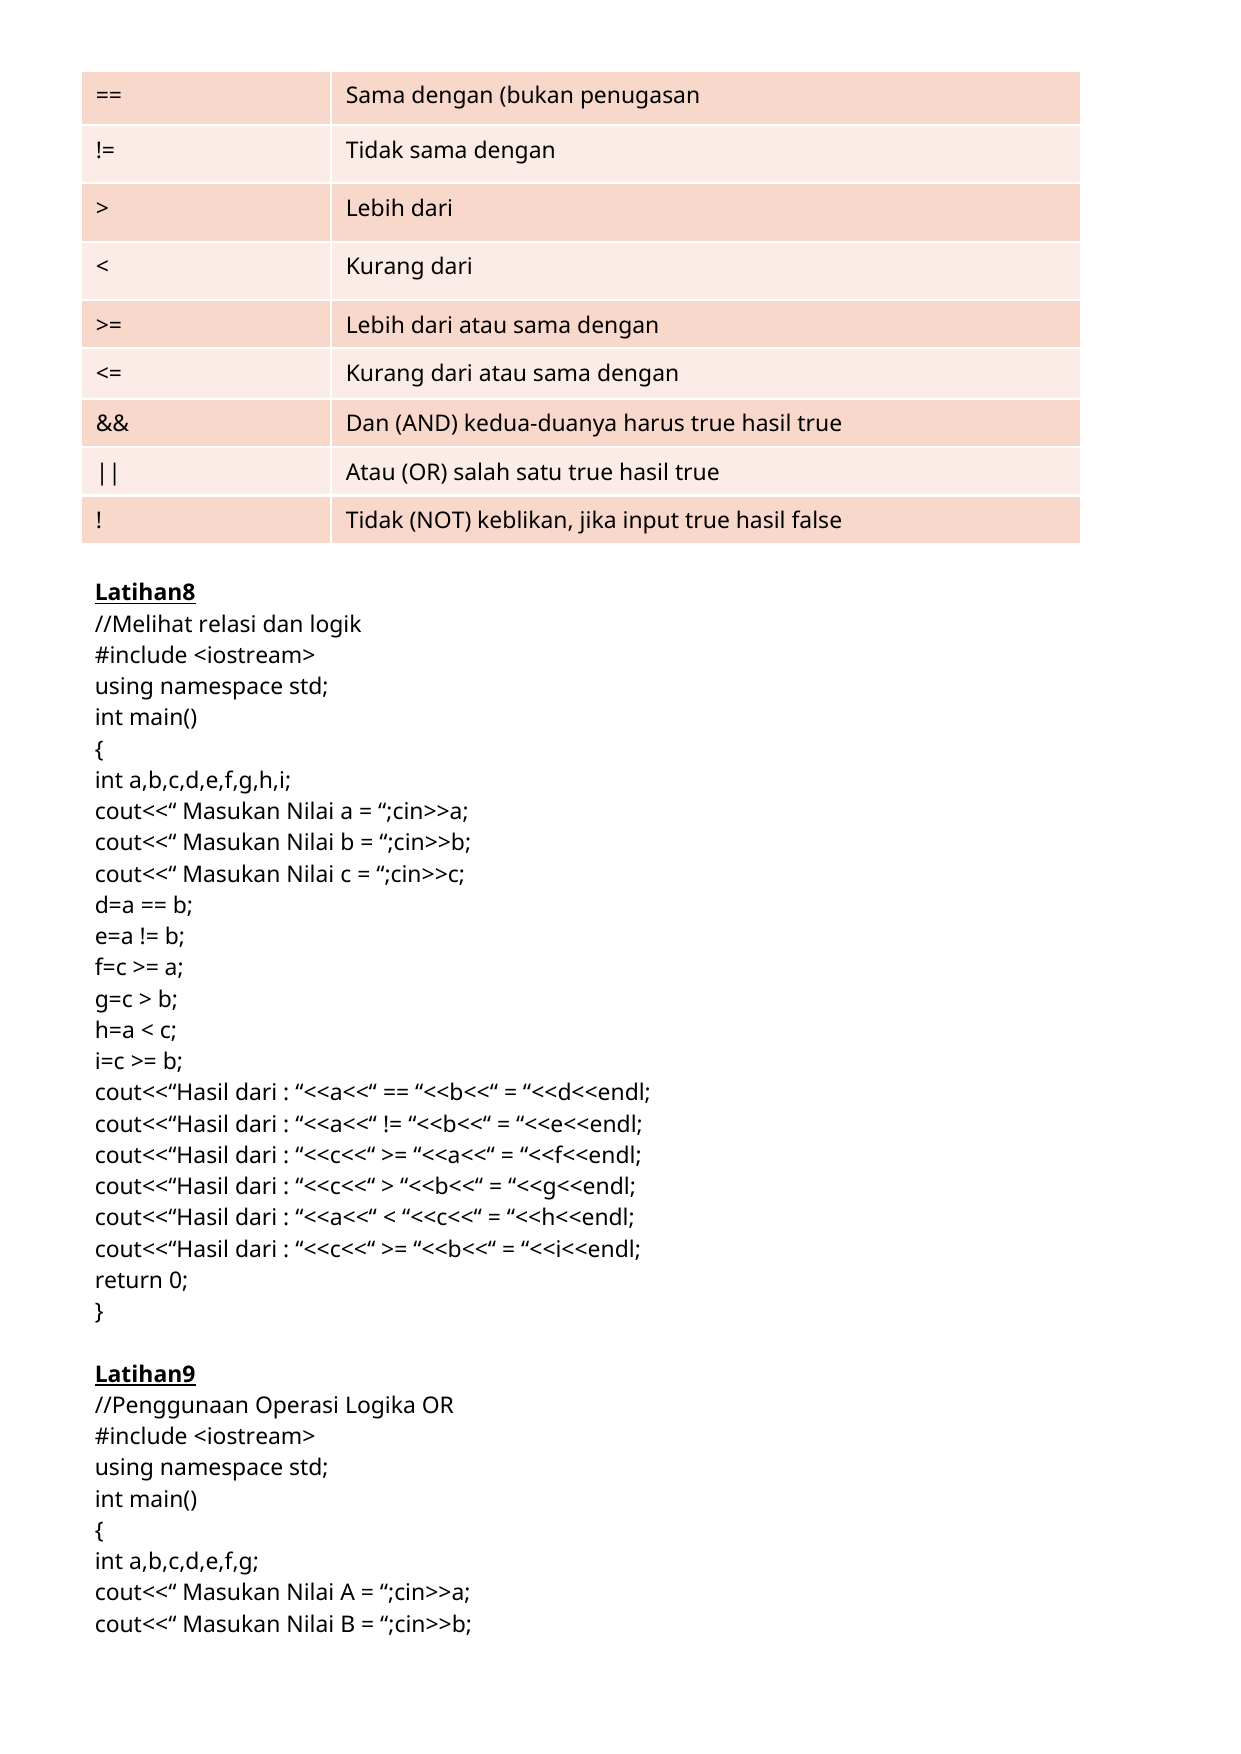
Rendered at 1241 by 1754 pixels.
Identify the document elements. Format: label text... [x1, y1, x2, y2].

text i=c >= b; [94, 1045, 1128, 1076]
table_cell Tidak sama dengan [332, 126, 1080, 182]
text { [94, 1514, 1128, 1545]
text e=a != b; [94, 920, 1128, 951]
text cout<<“ Masukan Nilai c = “;cin>>c; [94, 857, 1128, 889]
text cout<<“Hasil dari : “<<c<<“ > “<<b<<“ = “<<g<<endl; [94, 1170, 1128, 1201]
text int a,b,c,d,e,f,g; [94, 1545, 1128, 1576]
text cout<<“ Masukan Nilai a = “;cin>>a; [94, 795, 1128, 826]
table_cell && [82, 400, 330, 446]
table_cell || [82, 448, 330, 494]
text cout<<“ Masukan Nilai b = “;cin>>b; [94, 826, 1128, 857]
text d=a == b; [94, 889, 1128, 920]
table_cell Dan (AND) kedua-duanya harus true hasil true [332, 400, 1080, 446]
text cout<<“Hasil dari : “<<c<<“ >= “<<a<<“ = “<<f<<endl; [94, 1139, 1128, 1170]
text //Penggunaan Operasi Logika OR [94, 1389, 1128, 1420]
text { [94, 732, 1128, 764]
table_cell <= [82, 349, 330, 398]
text cout<<“Hasil dari : “<<c<<“ >= “<<b<<“ = “<<i<<endl; [94, 1232, 1128, 1264]
text f=c >= a; [94, 951, 1128, 982]
table_cell Kurang dari [332, 243, 1080, 299]
text int main() [94, 1482, 1128, 1514]
table_cell < [82, 243, 330, 299]
text //Melihat relasi dan logik [94, 607, 1128, 639]
text int a,b,c,d,e,f,g,h,i; [94, 764, 1128, 795]
table_cell >= [82, 301, 330, 347]
text cout<<“Hasil dari : “<<a<<“ == “<<b<<“ = “<<d<<endl; [94, 1076, 1128, 1107]
text g=c > b; [94, 982, 1128, 1014]
text h=a < c; [94, 1014, 1128, 1045]
table_cell Sama dengan (bukan penugasan [332, 72, 1080, 124]
text using namespace std; [94, 670, 1128, 701]
table_cell Lebih dari [332, 184, 1080, 241]
table_cell == [82, 72, 330, 124]
text } [94, 1295, 1128, 1326]
table_cell Tidak (NOT) keblikan, jika input true hasil false [332, 497, 1080, 543]
text return 0; [94, 1264, 1128, 1295]
text Latihan9 [94, 1357, 1128, 1389]
table_cell Atau (OR) salah satu true hasil true [332, 448, 1080, 494]
table_cell > [82, 184, 330, 241]
text cout<<“ Masukan Nilai A = “;cin>>a; [94, 1576, 1128, 1607]
text #include <iostream> [94, 1420, 1128, 1451]
text using namespace std; [94, 1451, 1128, 1482]
table_cell != [82, 126, 330, 182]
table_cell Kurang dari atau sama dengan [332, 349, 1080, 398]
text cout<<“ Masukan Nilai B = “;cin>>b; [94, 1607, 1128, 1639]
text Latihan8 [94, 576, 1128, 607]
table_cell Lebih dari atau sama dengan [332, 301, 1080, 347]
text cout<<“Hasil dari : “<<a<<“ != “<<b<<“ = “<<e<<endl; [94, 1107, 1128, 1139]
table_cell ! [82, 497, 330, 543]
text int main() [94, 701, 1128, 732]
text #include <iostream> [94, 639, 1128, 670]
text cout<<“Hasil dari : “<<a<<“ < “<<c<<“ = “<<h<<endl; [94, 1201, 1128, 1232]
